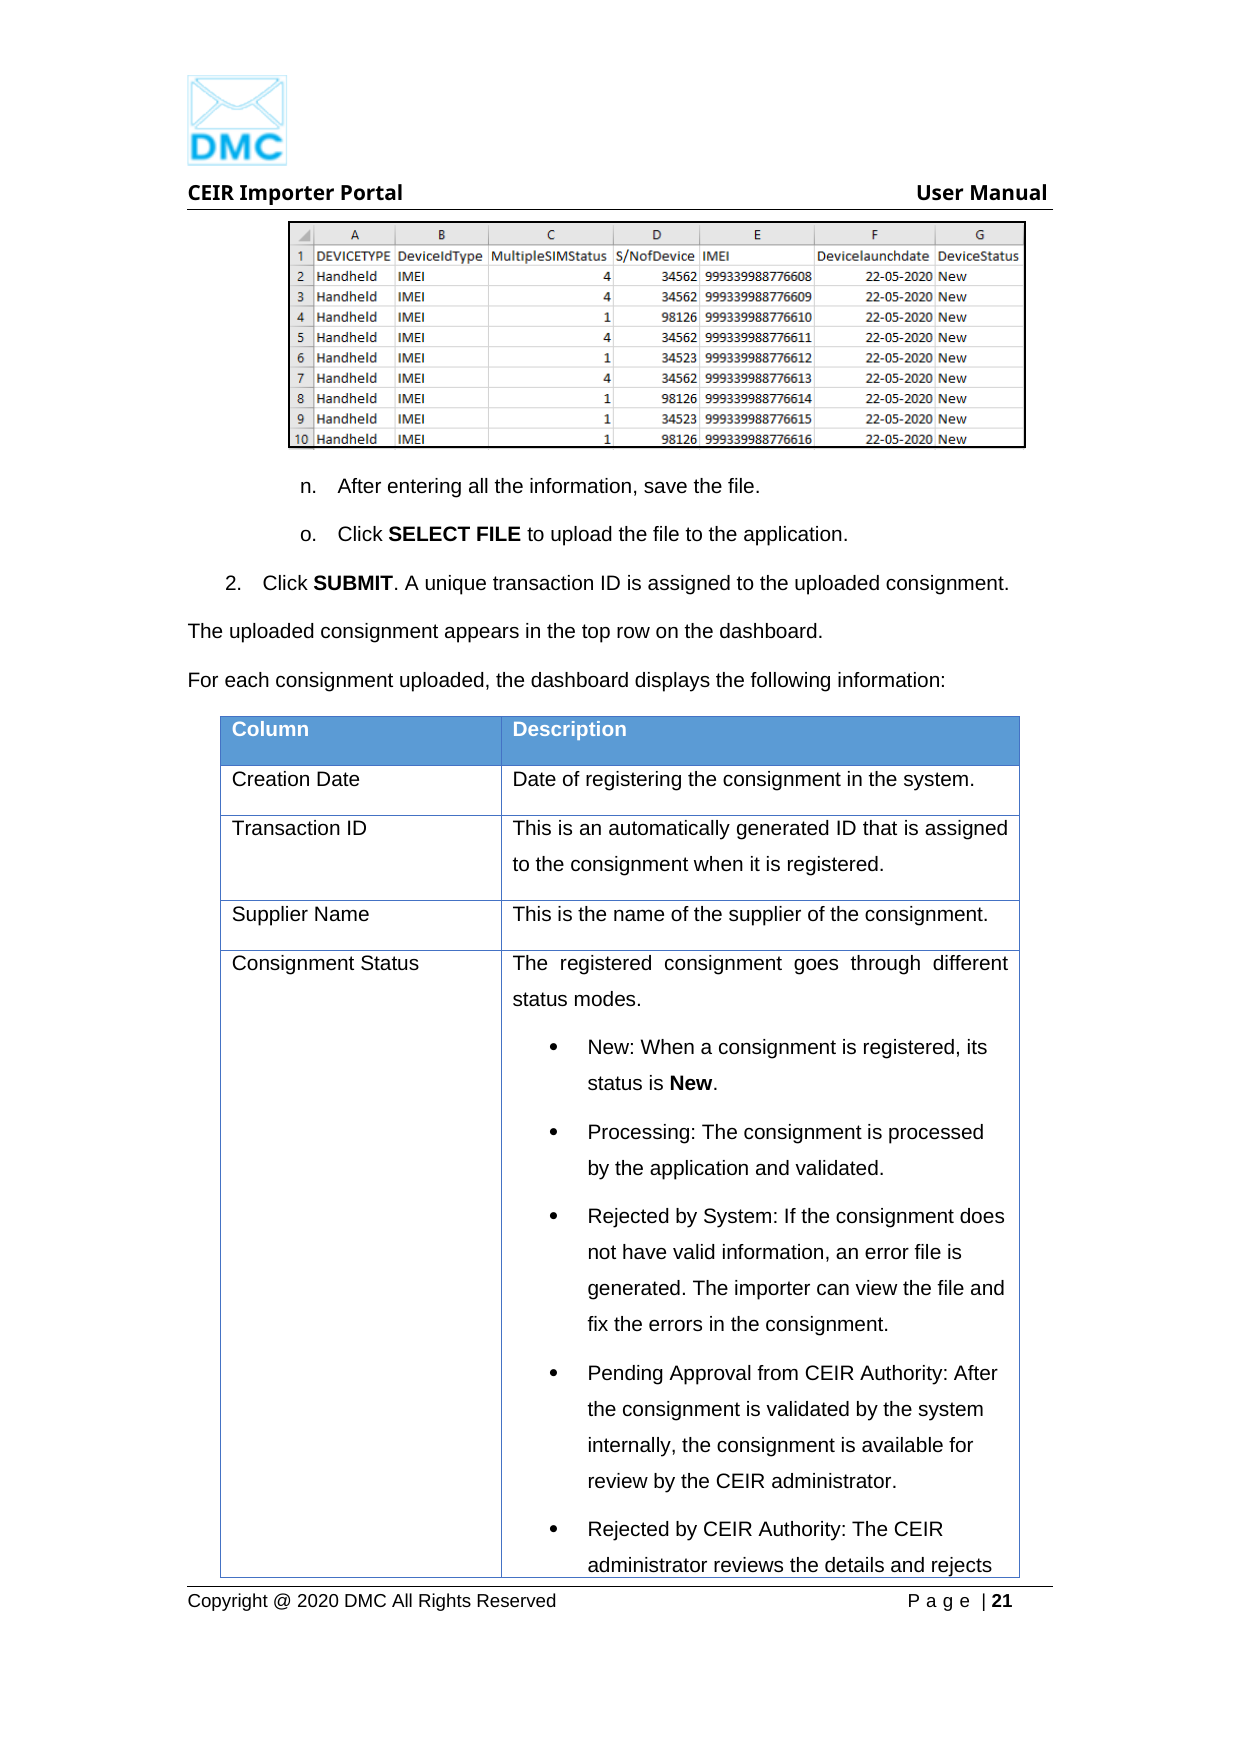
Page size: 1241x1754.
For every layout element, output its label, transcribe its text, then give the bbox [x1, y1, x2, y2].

text The uploaded consignment appears in the top row on the dashboard. [187, 619, 1053, 643]
picture [187, 75, 288, 166]
table_cell Supplier Name [221, 901, 501, 950]
table_cell Date of registering the consignment in the system. [502, 766, 1019, 815]
table_cell This is an automatically generated ID that is assigned to the consignment when it is registered. [502, 816, 1019, 900]
list Click SUBMIT. A unique transaction ID is assigned to the uploaded consignment. [225, 571, 1053, 594]
text For each consignment uploaded, the dashboard displays the following information: [187, 667, 1053, 691]
list Click SELECT FILE to upload the file to the application. [300, 522, 1053, 546]
picture [290, 223, 1024, 446]
table_cell Consignment Status [221, 951, 501, 1577]
table_cell Creation Date [221, 766, 501, 815]
table_cell This is the name of the supplier of the consignment. [502, 901, 1019, 950]
table_header Column [221, 717, 501, 765]
table_header Description [502, 717, 1019, 765]
list After entering all the information, save the file. [300, 474, 1053, 498]
table_cell Transaction ID [221, 816, 501, 900]
